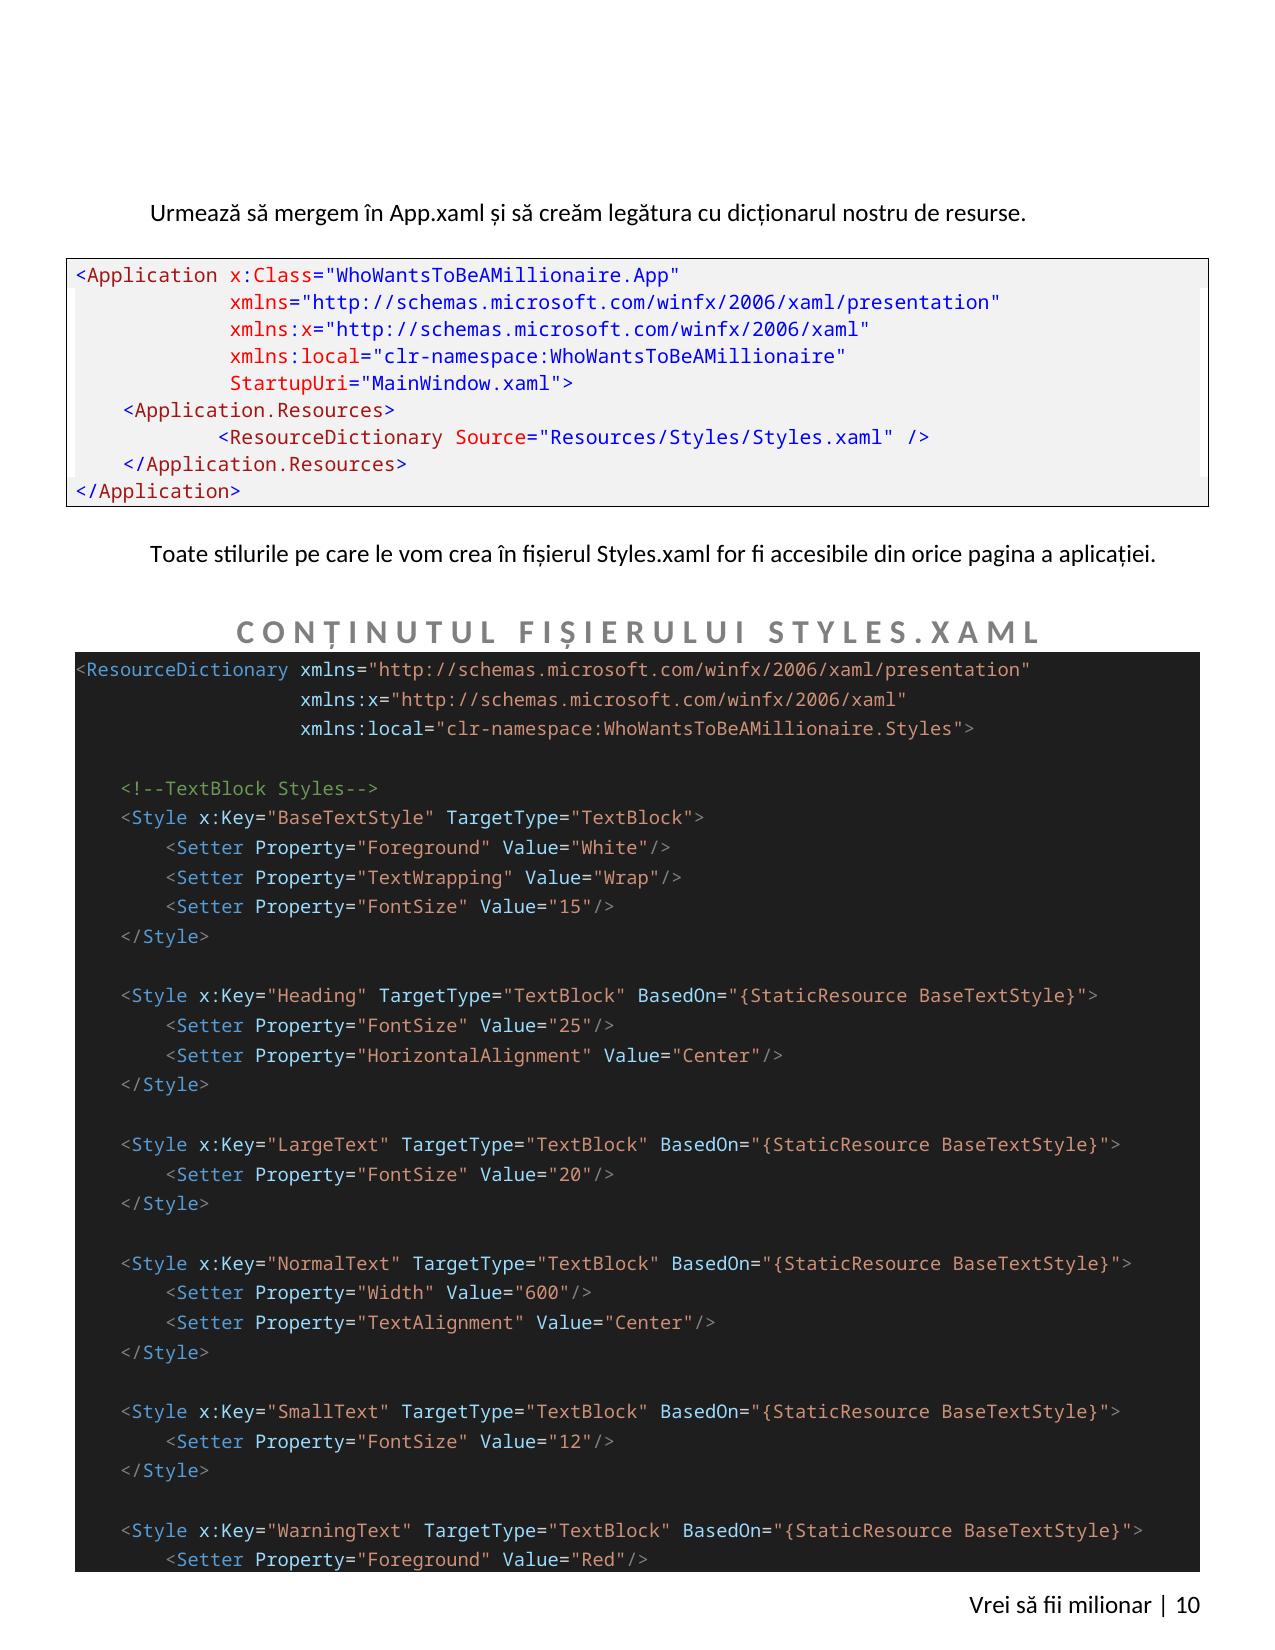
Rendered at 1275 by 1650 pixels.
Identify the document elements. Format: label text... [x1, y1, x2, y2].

text xmlns:x="http://schemas.microsoft.com/winfx/2006/xaml" [75, 315, 1200, 342]
text <Setter Property="TextWrapping" Value="Wrap"/> [75, 860, 1200, 889]
text <ResourceDictionary Source="Resources/Styles/Styles.xaml" /> [75, 423, 1200, 450]
text <Style x:Key="BaseTextStyle" TargetType="TextBlock"> [75, 800, 1200, 830]
text xmlns:local="clr-namespace:WhoWantsToBeAMillionaire.Styles"> [75, 711, 1200, 741]
text <Setter Property="Width" Value="600"/> [75, 1275, 1200, 1305]
text <Style x:Key="NormalText" TargetType="TextBlock" BasedOn="{StaticResource BaseTextStyle}"> [75, 1246, 1200, 1275]
text xmlns:local="clr-namespace:WhoWantsToBeAMillionaire" [75, 342, 1200, 369]
text </Style> [75, 1335, 1200, 1364]
text <Setter Property="FontSize" Value="25"/> [75, 1008, 1200, 1038]
text <!--TextBlock Styles--> [75, 771, 1200, 800]
text <Application x:Class="WhoWantsToBeAMillionaire.App" [67, 259, 1208, 288]
text <Setter Property="TextAlignment" Value="Center"/> [75, 1305, 1200, 1335]
subtitle Conținutul fișierului Styles.xaml [75, 611, 1200, 652]
text <Setter Property="Foreground" Value="Red"/> [75, 1543, 1200, 1572]
text <Style x:Key="LargeText" TargetType="TextBlock" BasedOn="{StaticResource BaseTextStyle}"> [75, 1127, 1200, 1157]
text <Setter Property="Foreground" Value="White"/> [75, 830, 1200, 860]
text </Application.Resources> [75, 450, 1200, 474]
text Toate stilurile pe care le vom crea în fișierul Styles.xaml for fi accesibile din orice pagina a aplicației. [75, 538, 1200, 568]
text StartupUri="MainWindow.xaml"> [75, 369, 1200, 396]
text <Setter Property="FontSize" Value="20"/> [75, 1157, 1200, 1186]
text xmlns:x="http://schemas.microsoft.com/winfx/2006/xaml" [75, 682, 1200, 711]
text </Style> [75, 1068, 1200, 1097]
text xmlns="http://schemas.microsoft.com/winfx/2006/xaml/presentation" [75, 288, 1200, 315]
text <Setter Property="FontSize" Value="15"/> [75, 889, 1200, 919]
text <Application.Resources> [75, 396, 1200, 423]
text <Style x:Key="Heading" TargetType="TextBlock" BasedOn="{StaticResource BaseTextStyle}"> [75, 978, 1200, 1008]
text </Style> [75, 919, 1200, 949]
text </Application> [67, 474, 1208, 506]
text </Style> [75, 1453, 1200, 1483]
text Urmează să mergem în App.xaml și să creăm legătura cu dicționarul nostru de resurse. [75, 197, 1200, 228]
text <Setter Property="FontSize" Value="12"/> [75, 1424, 1200, 1453]
text <Style x:Key="WarningText" TargetType="TextBlock" BasedOn="{StaticResource BaseTextStyle}"> [75, 1513, 1200, 1543]
text </Style> [75, 1186, 1200, 1216]
text <Setter Property="HorizontalAlignment" Value="Center"/> [75, 1038, 1200, 1068]
text <ResourceDictionary xmlns="http://schemas.microsoft.com/winfx/2006/xaml/presentation" [75, 652, 1200, 682]
text <Style x:Key="SmallText" TargetType="TextBlock" BasedOn="{StaticResource BaseTextStyle}"> [75, 1394, 1200, 1424]
